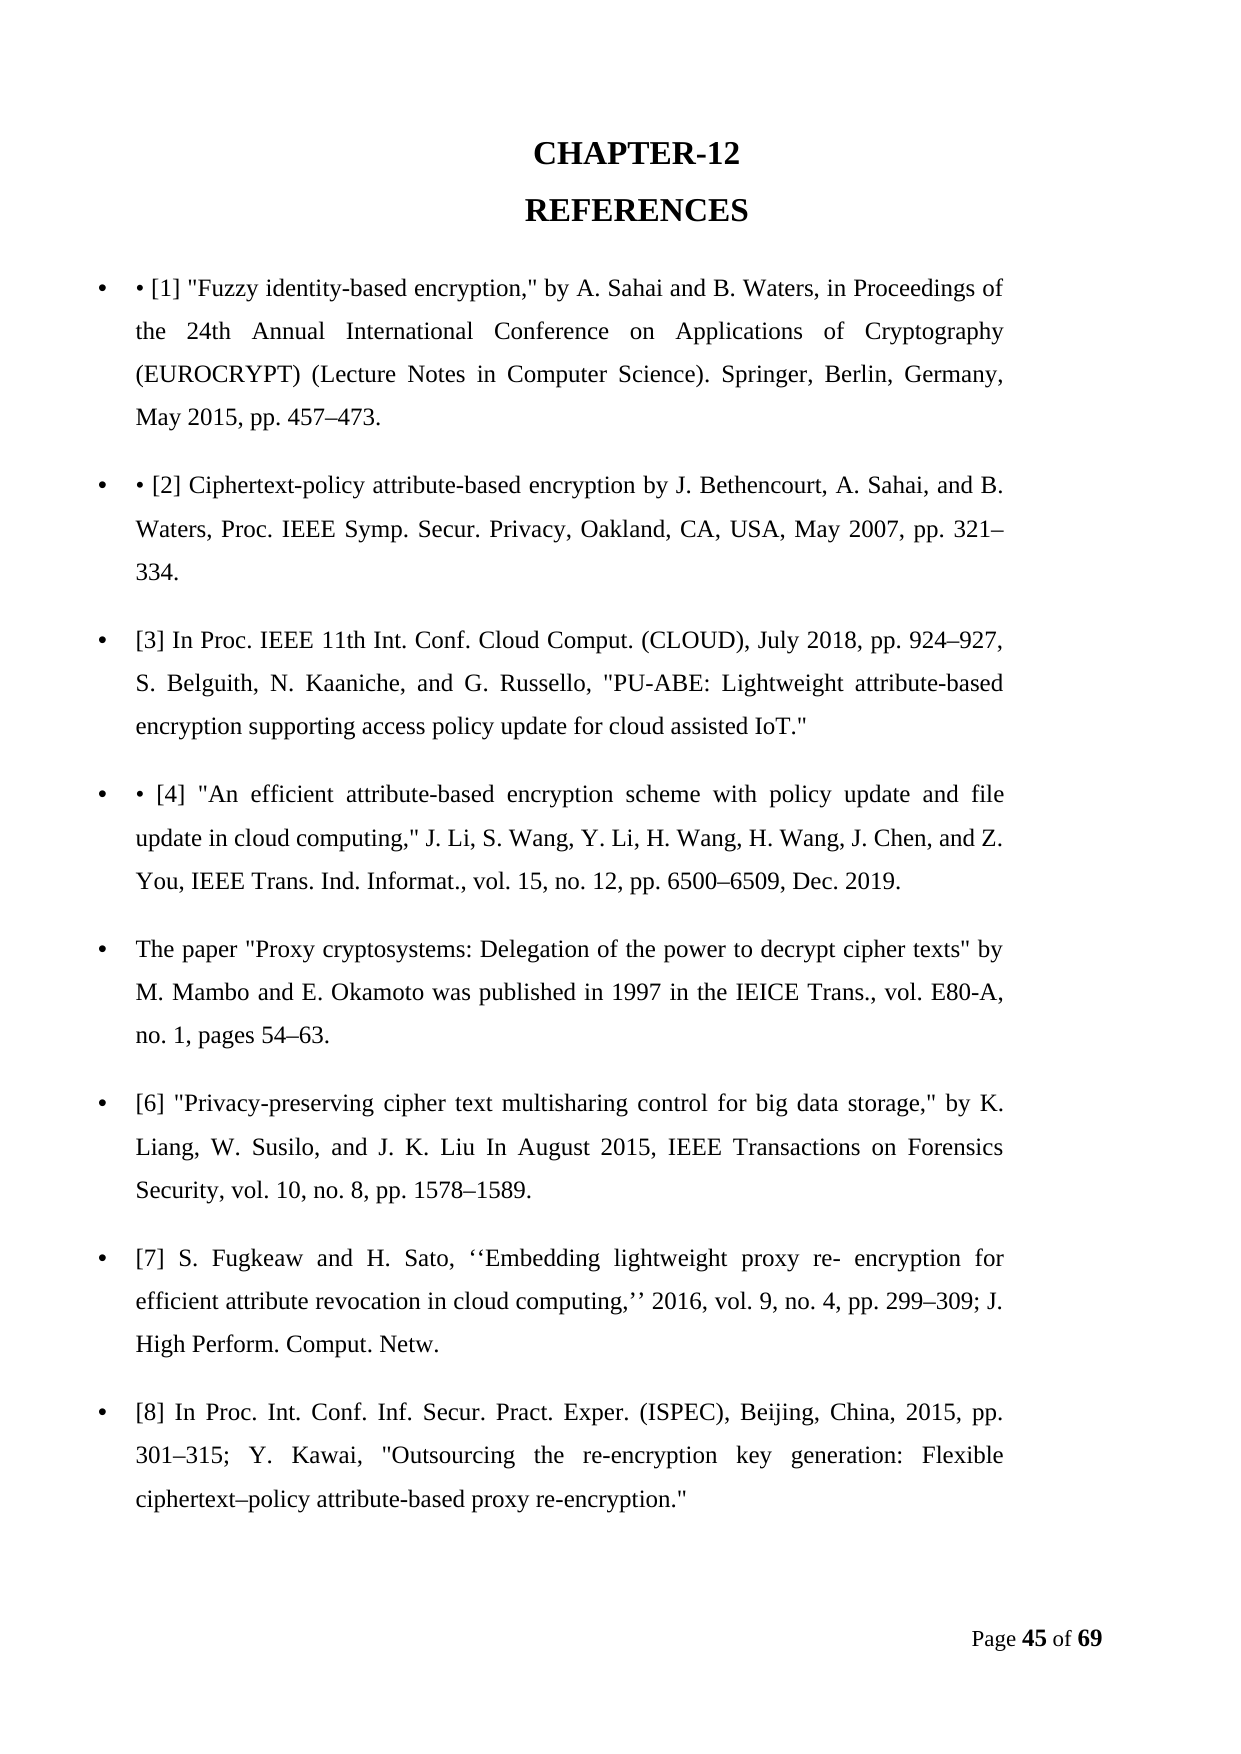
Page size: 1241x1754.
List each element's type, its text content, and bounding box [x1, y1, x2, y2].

list [3] In Proc. IEEE 11th Int. Conf. Cloud Comput. (CLOUD), July 2018, pp. 924–927, S. Belguith, N. Kaaniche, and G. Russello, "PU-ABE: Lightweight attribute-based encryption supporting access policy update for cloud assisted IoT." [98, 625, 1005, 740]
list • [2] Ciphertext-policy attribute-based encryption by J. Bethencourt, A. Sahai, and B. Waters, Proc. IEEE Symp. Secur. Privacy, Oakland, CA, USA, May 2007, pp. 321–334. [98, 471, 1005, 586]
list [7] S. Fugkeaw and H. Sato, ‘‘Embedding lightweight proxy re- encryption for efficient attribute revocation in cloud computing,’’ 2016, vol. 9, no. 4, pp. 299–309; J. High Perform. Comput. Netw. [98, 1243, 1005, 1358]
list [6] "Privacy-preserving cipher text multisharing control for big data storage," by K. Liang, W. Susilo, and J. K. Liu In August 2015, IEEE Transactions on Forensics Security, vol. 10, no. 8, pp. 1578–1589. [98, 1088, 1005, 1203]
list The paper "Proxy cryptosystems: Delegation of the power to decrypt cipher texts" by M. Mambo and E. Okamoto was published in 1997 in the IEICE Trans., vol. E80-A, no. 1, pages 54–63. [98, 934, 1005, 1049]
list [8] In Proc. Int. Conf. Inf. Secur. Pract. Exper. (ISPEC), Beijing, China, 2015, pp. 301–315; Y. Kawai, "Outsourcing the re-encryption key generation: Flexible ciphertext–policy attribute-based proxy re-encryption." [98, 1397, 1005, 1512]
text REFERENCES [171, 190, 1102, 229]
list • [1] "Fuzzy identity-based encryption," by A. Sahai and B. Waters, in Proceedings of the 24th Annual International Conference on Applications of Cryptography (EUROCRYPT) (Lecture Notes in Computer Science). Springer, Berlin, Germany, May 2015, pp. 457–473. [98, 273, 1005, 431]
list • [4] "An efficient attribute-based encryption scheme with policy update and file update in cloud computing," J. Li, S. Wang, Y. Li, H. Wang, H. Wang, J. Chen, and Z. You, IEEE Trans. Ind. Informat., vol. 15, no. 12, pp. 6500–6509, Dec. 2019. [98, 779, 1005, 894]
text CHAPTER-12 [171, 133, 1102, 171]
